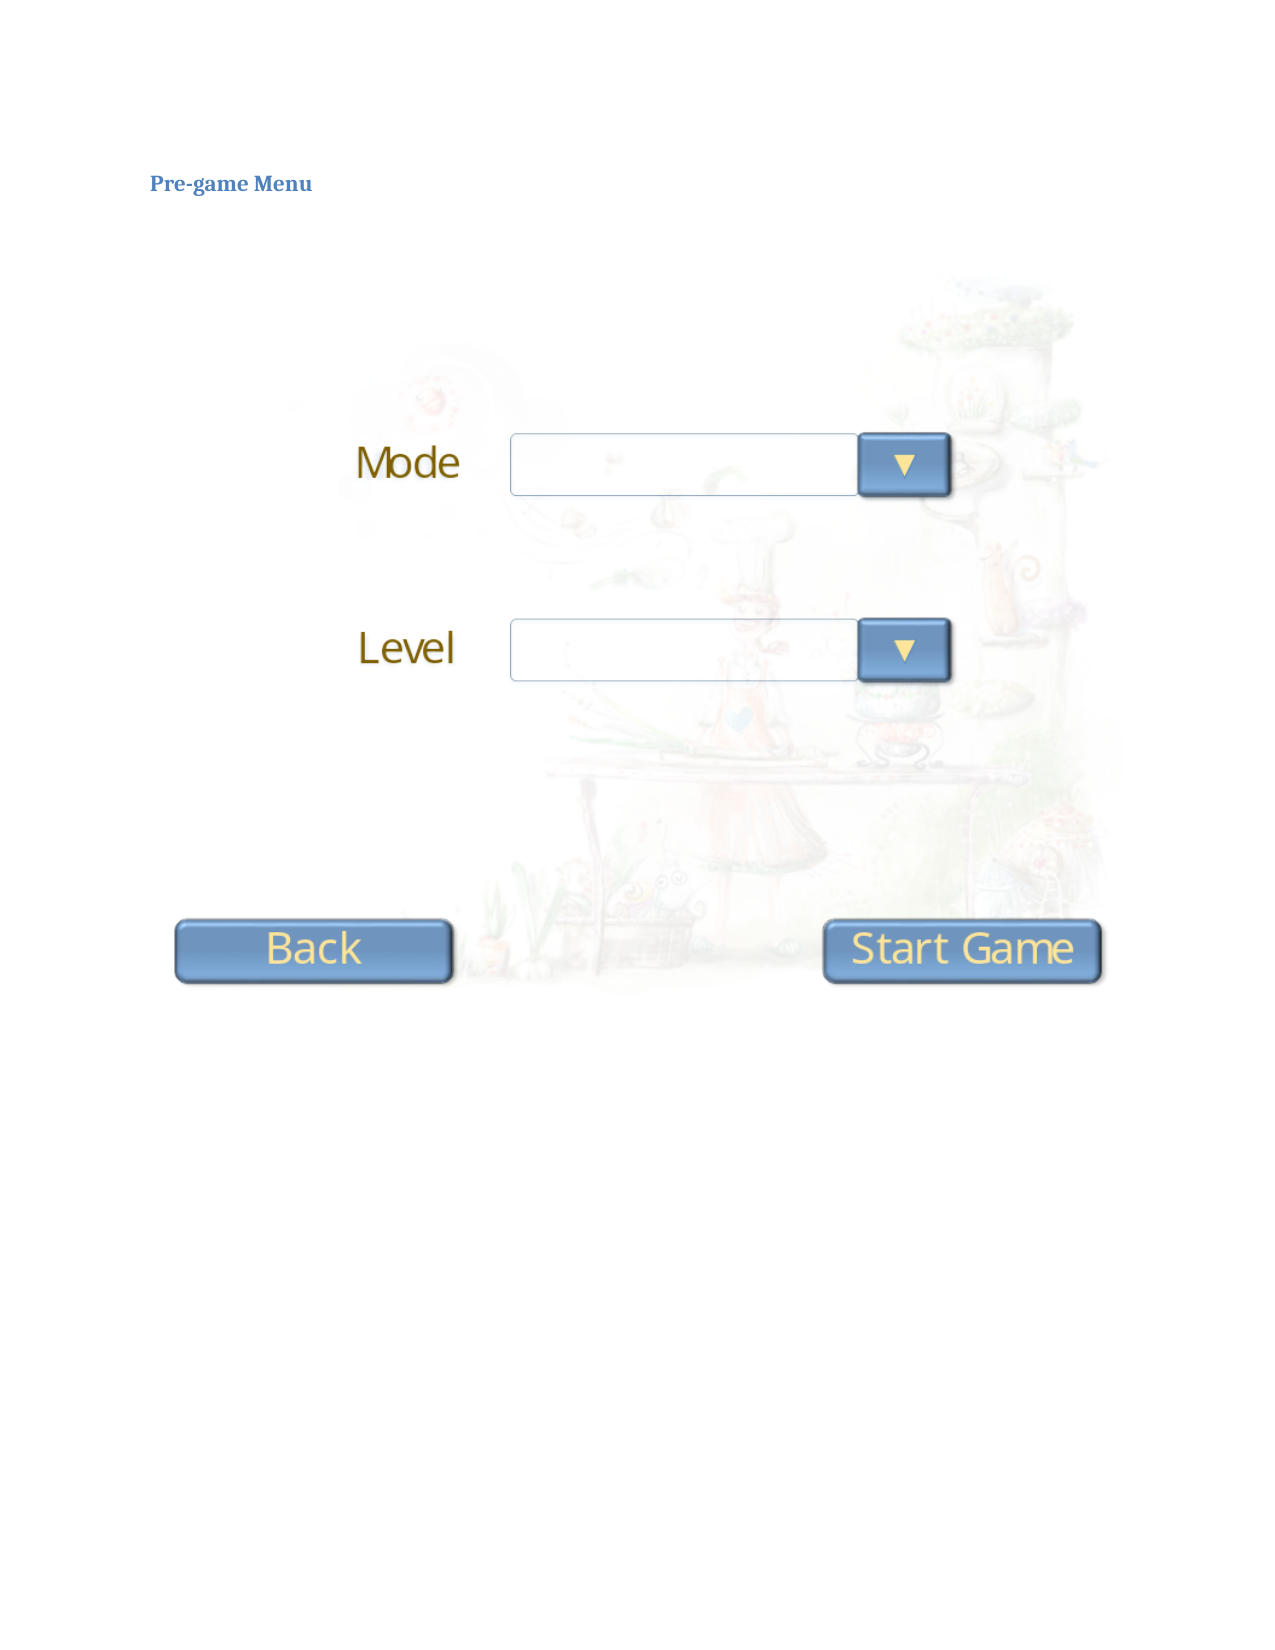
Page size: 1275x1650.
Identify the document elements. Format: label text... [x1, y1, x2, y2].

subtitle Pre-game Menu [150, 171, 1125, 197]
